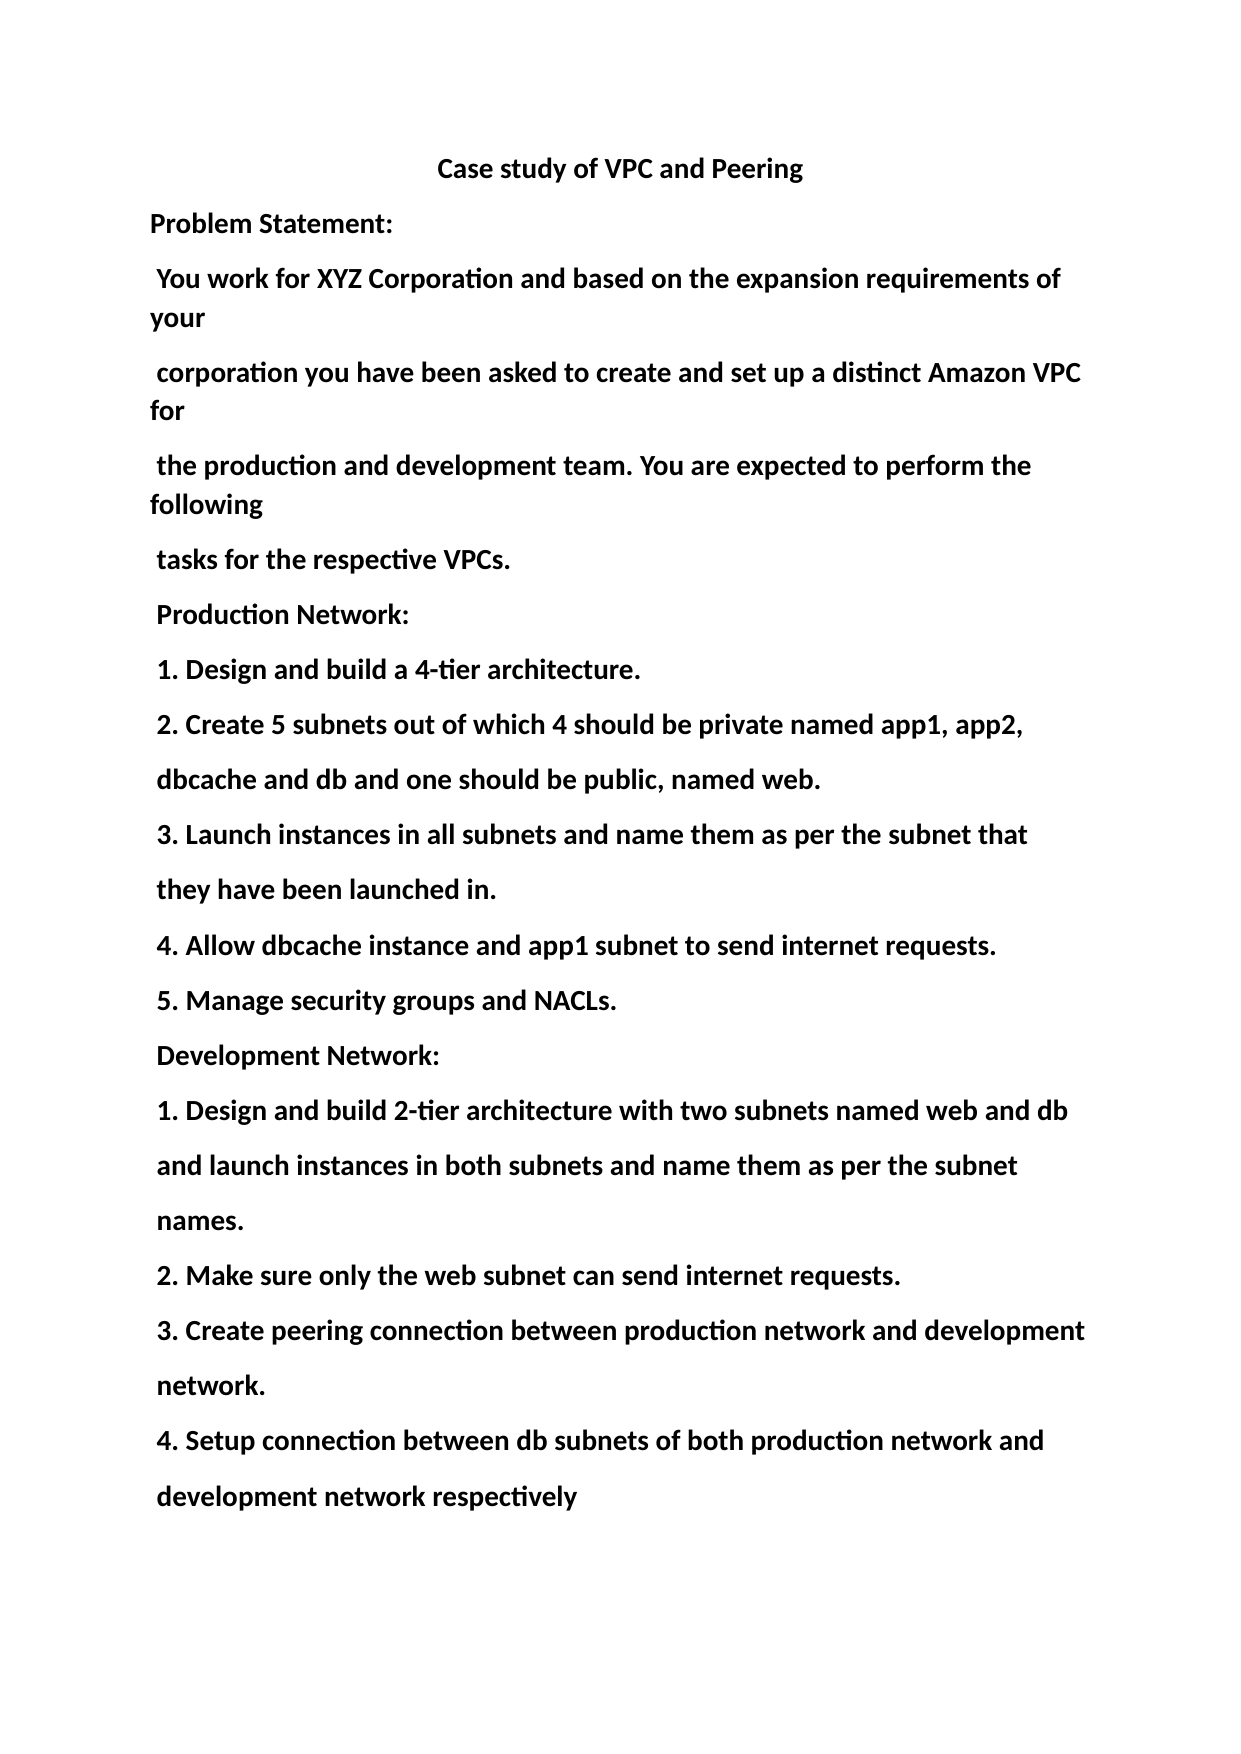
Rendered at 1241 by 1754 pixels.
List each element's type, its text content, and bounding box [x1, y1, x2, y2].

text 5. Manage security groups and NACLs. [150, 982, 1090, 1017]
text names. [150, 1202, 1090, 1238]
text and launch instances in both subnets and name them as per the subnet [150, 1147, 1090, 1183]
text 4. Allow dbcache instance and app1 subnet to send internet requests. [150, 927, 1090, 962]
text the production and development team. You are expected to perform the following [150, 447, 1090, 521]
text 3. Launch instances in all subnets and name them as per the subnet that [150, 816, 1090, 852]
text You work for XYZ Corporation and based on the expansion requirements of your [150, 260, 1090, 334]
text 2. Create 5 subnets out of which 4 should be private named app1, app2, [150, 706, 1090, 742]
text Case study of VPC and Peering [150, 150, 1090, 186]
text Problem Statement: [150, 205, 1090, 241]
text Development Network: [150, 1037, 1090, 1072]
text 3. Create peering connection between production network and development [150, 1312, 1090, 1348]
text development network respectively [150, 1478, 1090, 1513]
text 4. Setup connection between db subnets of both production network and [150, 1422, 1090, 1458]
text network. [150, 1367, 1090, 1403]
text 1. Design and build a 4-tier architecture. [150, 651, 1090, 687]
text 2. Make sure only the web subnet can send internet requests. [150, 1257, 1090, 1293]
text Production Network: [150, 596, 1090, 632]
text 1. Design and build 2-tier architecture with two subnets named web and db [150, 1092, 1090, 1127]
text dbcache and db and one should be public, named web. [150, 761, 1090, 797]
text corporation you have been asked to create and set up a distinct Amazon VPC for [150, 354, 1090, 428]
text tasks for the respective VPCs. [150, 541, 1090, 576]
text they have been launched in. [150, 871, 1090, 907]
